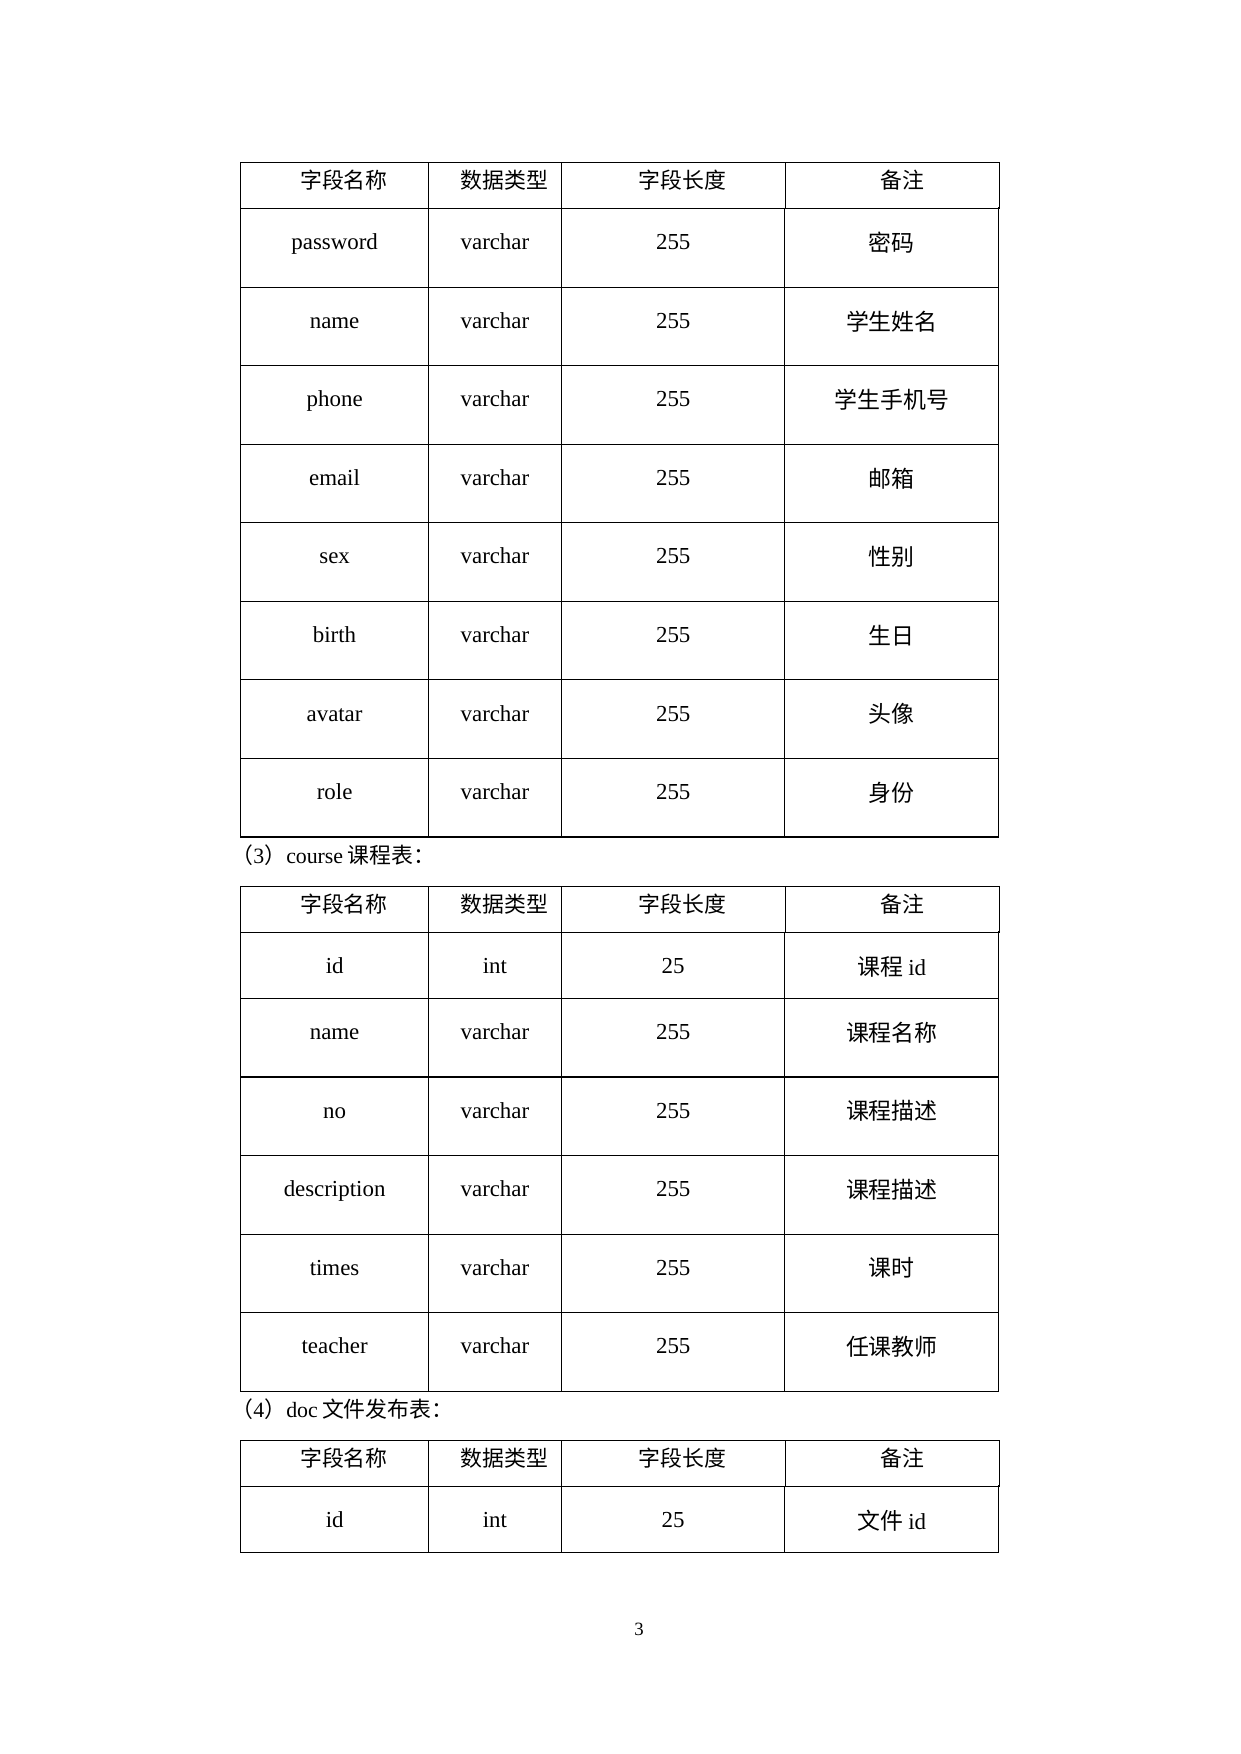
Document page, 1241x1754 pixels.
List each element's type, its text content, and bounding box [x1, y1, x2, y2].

table_cell 255 [562, 1078, 784, 1155]
table_header 字段长度 [562, 887, 785, 932]
table_cell name [241, 999, 428, 1076]
table_cell 课程id [785, 933, 998, 998]
table_cell varchar [429, 759, 561, 836]
table_cell varchar [429, 999, 561, 1076]
table_cell varchar [429, 366, 561, 444]
table_cell 255 [562, 1156, 784, 1233]
table_cell 25 [562, 933, 784, 998]
table_cell varchar [429, 288, 561, 365]
table_cell 性别 [785, 523, 998, 601]
table_cell 头像 [785, 680, 998, 758]
table_cell 255 [562, 759, 784, 836]
table_cell password [241, 209, 428, 287]
table_cell varchar [429, 523, 561, 601]
text （3）course课程表： [187, 837, 1053, 870]
table_cell times [241, 1235, 428, 1312]
table_header 字段长度 [562, 163, 785, 208]
table_cell 邮箱 [785, 445, 998, 522]
table_cell email [241, 445, 428, 522]
table_cell no [241, 1078, 428, 1155]
table_header 字段名称 [241, 163, 428, 208]
table_cell 255 [562, 445, 784, 522]
table_cell 身份 [785, 759, 998, 836]
table_cell 学生姓名 [785, 288, 998, 365]
table_cell name [241, 288, 428, 365]
table_cell 255 [562, 1235, 784, 1312]
table_cell varchar [429, 1156, 561, 1233]
table_cell role [241, 759, 428, 836]
table_cell 文件id [785, 1487, 998, 1552]
table_cell 255 [562, 523, 784, 601]
table_header 备注 [786, 1441, 999, 1486]
table_cell id [241, 1487, 428, 1552]
table_cell 255 [562, 1313, 784, 1391]
table_cell 密码 [785, 209, 998, 287]
table_cell varchar [429, 680, 561, 758]
table_cell varchar [429, 1078, 561, 1155]
table_header 数据类型 [429, 163, 561, 208]
table_header 数据类型 [429, 1441, 561, 1486]
table_cell 255 [562, 602, 784, 679]
table_cell 任课教师 [785, 1313, 998, 1391]
table_cell id [241, 933, 428, 998]
table_header 字段名称 [241, 887, 428, 932]
table_cell varchar [429, 445, 561, 522]
table_cell 课程描述 [785, 1156, 998, 1233]
table_cell 课程名称 [785, 999, 998, 1076]
table_cell 课时 [785, 1235, 998, 1312]
table_header 备注 [786, 887, 999, 932]
table_cell 255 [562, 999, 784, 1076]
table_cell 255 [562, 680, 784, 758]
table_cell varchar [429, 1235, 561, 1312]
table_header 字段名称 [241, 1441, 428, 1486]
table_cell 25 [562, 1487, 784, 1552]
table_cell int [429, 1487, 561, 1552]
table_cell 255 [562, 288, 784, 365]
table_cell 学生手机号 [785, 366, 998, 444]
table_cell description [241, 1156, 428, 1233]
table_cell birth [241, 602, 428, 679]
table_header 数据类型 [429, 887, 561, 932]
table_header 备注 [786, 163, 999, 208]
table_cell 课程描述 [785, 1078, 998, 1155]
table_cell int [429, 933, 561, 998]
text （4）doc文件发布表： [187, 1392, 1053, 1424]
table_cell sex [241, 523, 428, 601]
table_cell phone [241, 366, 428, 444]
table_cell 255 [562, 366, 784, 444]
table_header 字段长度 [562, 1441, 785, 1486]
table_cell 255 [562, 209, 784, 287]
table_cell varchar [429, 1313, 561, 1391]
table_cell teacher [241, 1313, 428, 1391]
table_cell varchar [429, 602, 561, 679]
table_cell varchar [429, 209, 561, 287]
table_cell 生日 [785, 602, 998, 679]
table_cell avatar [241, 680, 428, 758]
